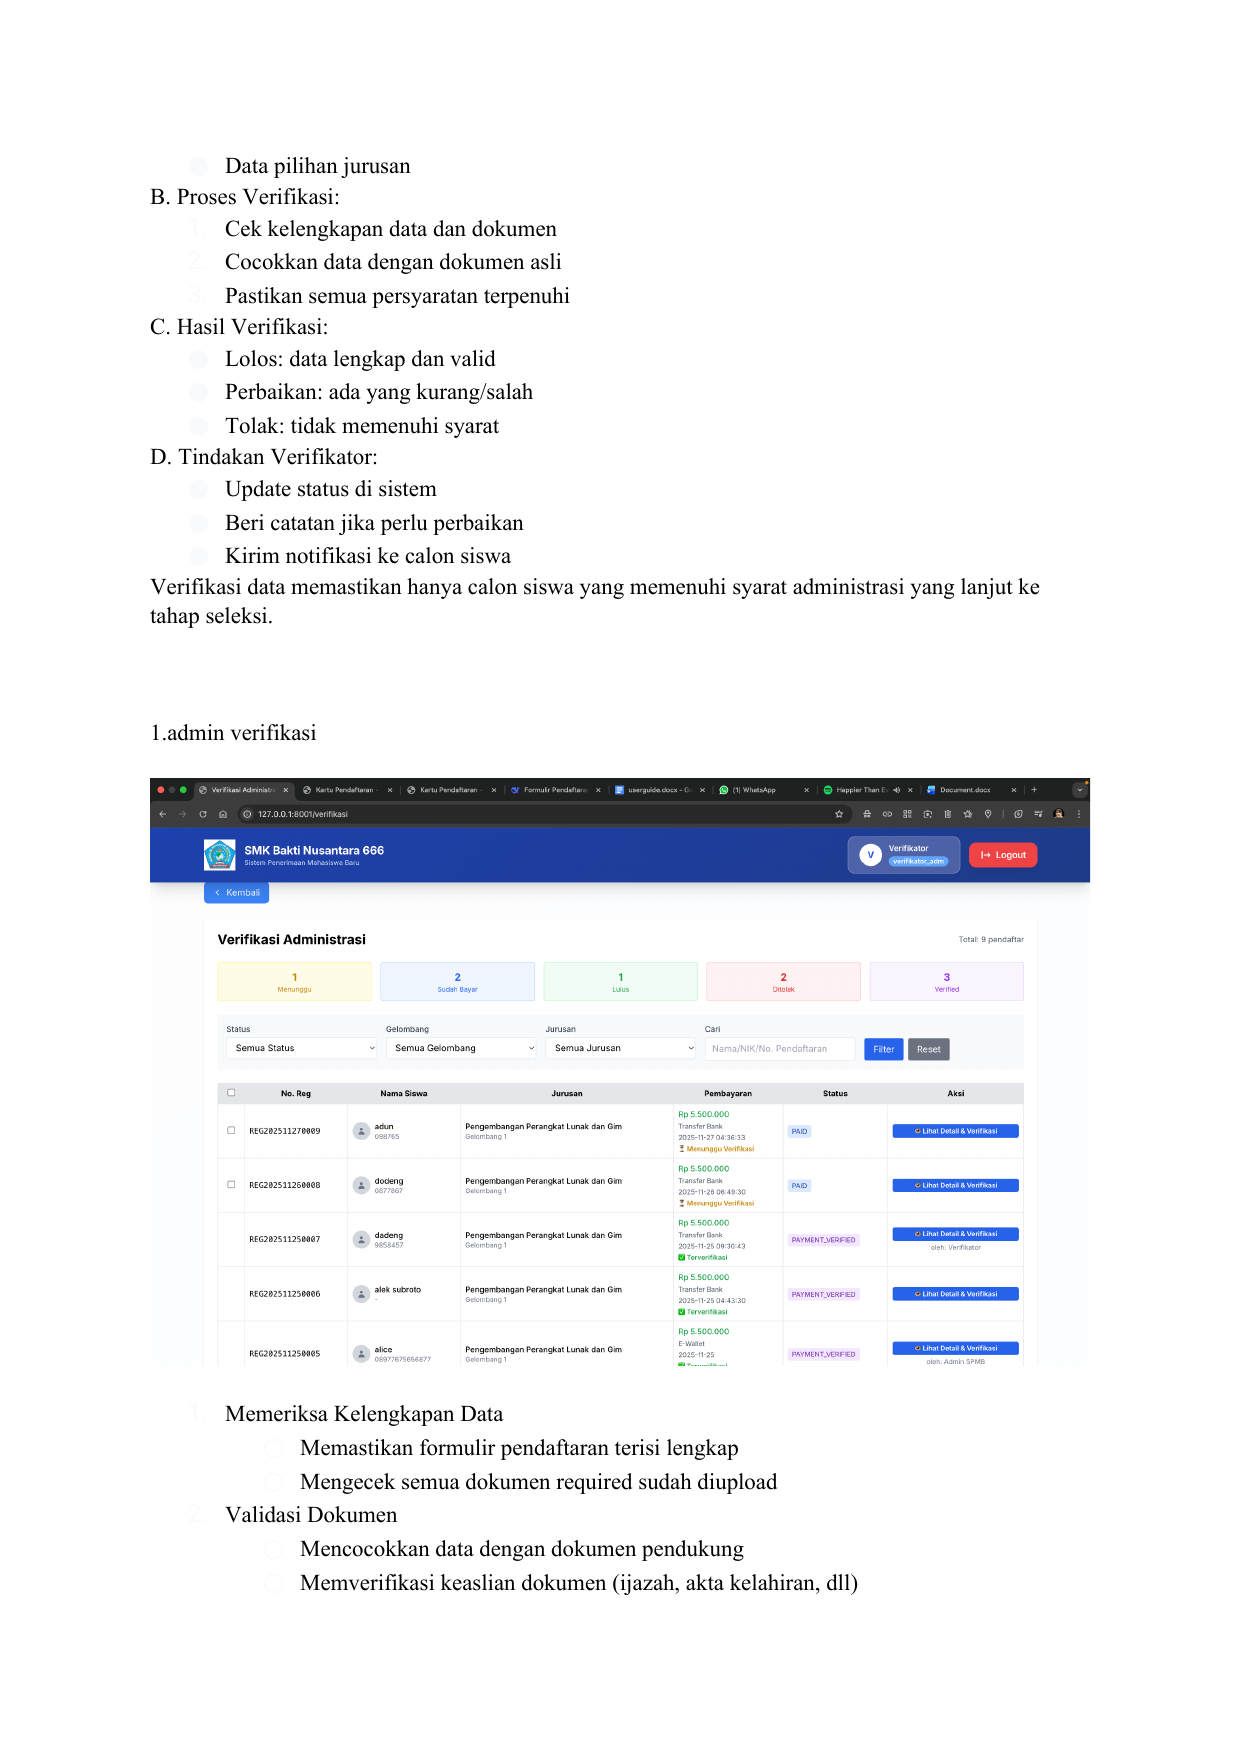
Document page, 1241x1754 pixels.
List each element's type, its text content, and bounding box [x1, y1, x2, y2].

text D. Tindakan Verifikator: [150, 444, 1090, 469]
list Validasi Dokumen [187, 1499, 1090, 1529]
list Perbaikan: ada yang kurang/salah [187, 377, 1090, 406]
text B. Proses Verifikasi: [150, 184, 1090, 209]
list Kirim notifikasi ke calon siswa [187, 540, 1090, 569]
text 1.admin verifikasi [150, 720, 1090, 745]
list Memverifikasi keaslian dokumen (ijazah, akta kelahiran, dll) [262, 1567, 1090, 1596]
text Verifikasi data memastikan hanya calon siswa yang memenuhi syarat administrasi yang lanjut ke tahap seleksi. [150, 574, 1090, 628]
list Lolos: data lengkap dan valid [187, 343, 1090, 372]
list Data pilihan jurusan [187, 150, 1090, 179]
list Memeriksa Kelengkapan Data [187, 1399, 1090, 1428]
list Memastikan formulir pendaftaran terisi lengkap [262, 1432, 1090, 1462]
list Mengecek semua dokumen required sudah diupload [262, 1466, 1090, 1495]
list Mencocokkan data dengan dokumen pendukung [262, 1533, 1090, 1562]
list Cek kelengkapan data dan dokumen [187, 213, 1090, 242]
list Beri catatan jika perlu perbaikan [187, 507, 1090, 536]
picture [150, 778, 1091, 1366]
list Pastikan semua persyaratan terpenuhi [187, 280, 1090, 309]
text C. Hasil Verifikasi: [150, 314, 1090, 339]
list Tolak: tidak memenuhi syarat [187, 410, 1090, 439]
list Update status di sistem [187, 473, 1090, 502]
list Cocokkan data dengan dokumen asli [187, 246, 1090, 276]
